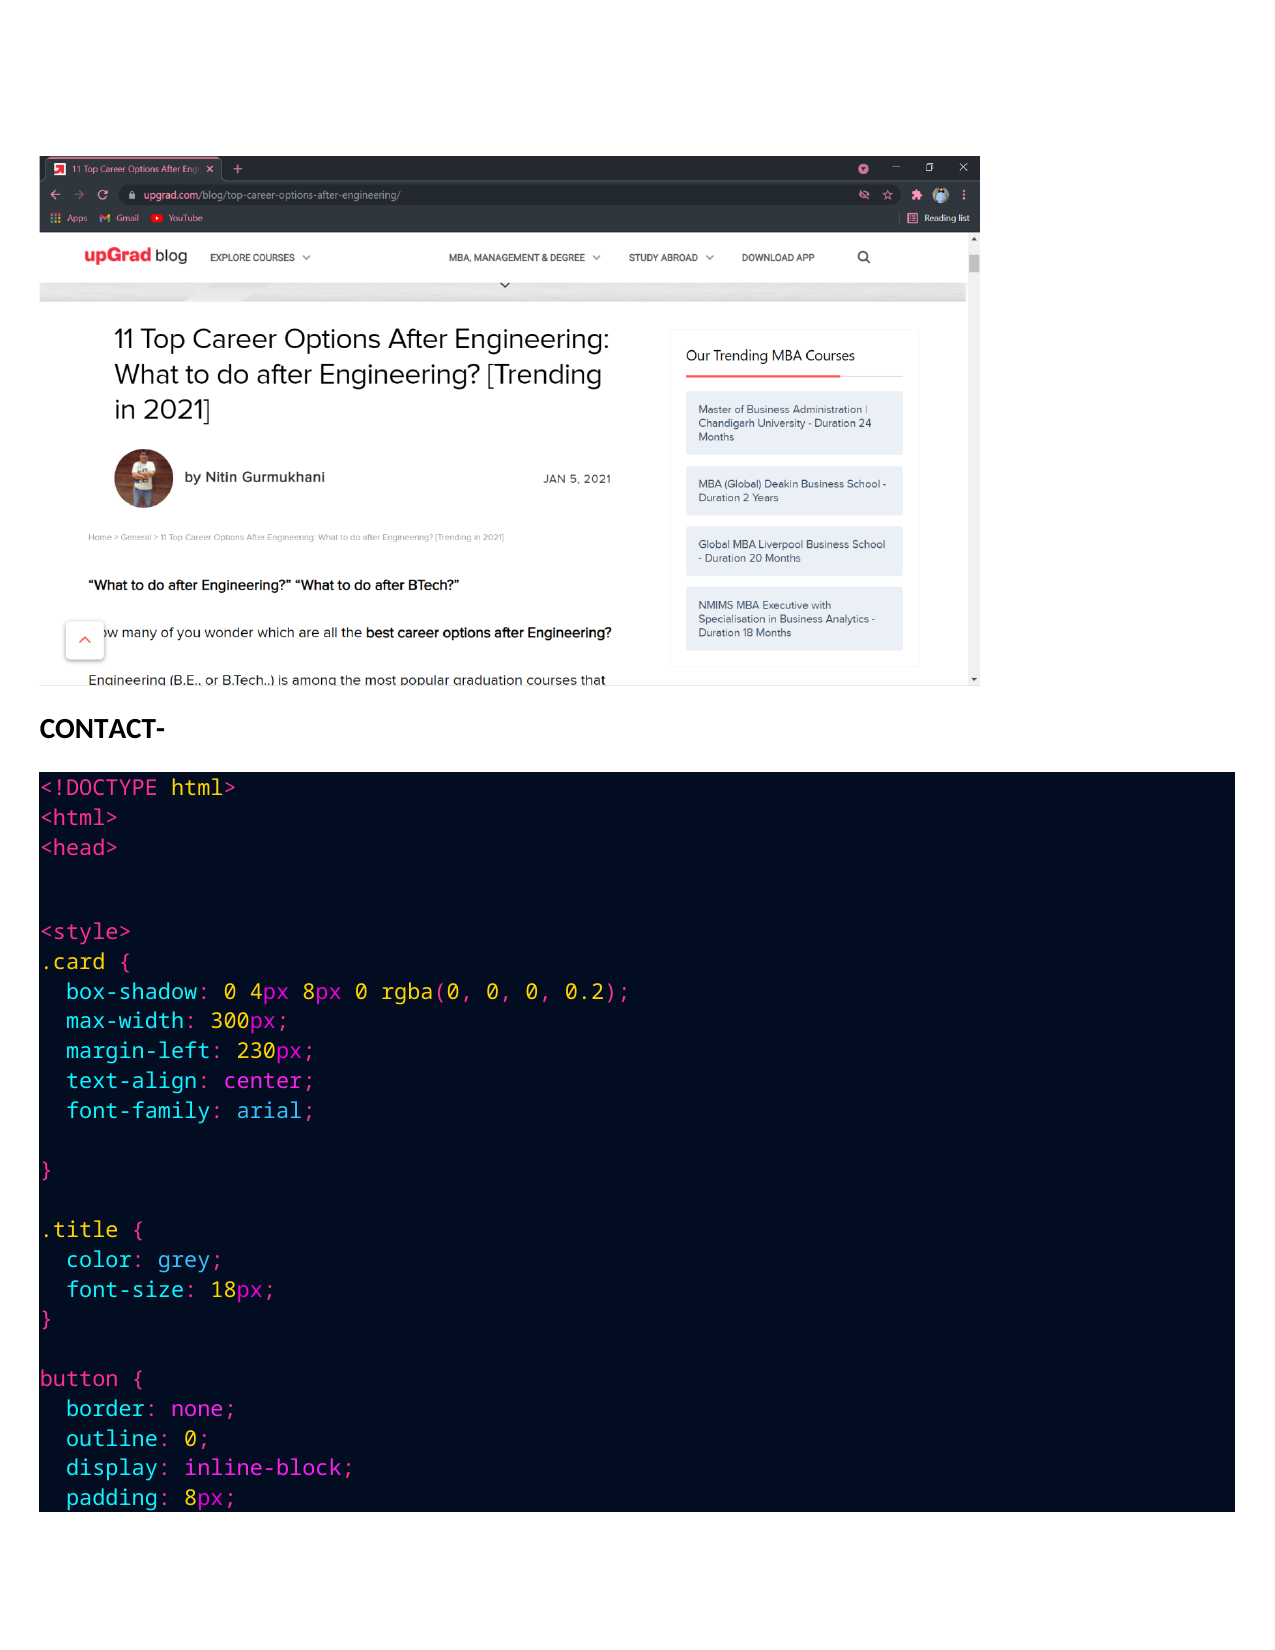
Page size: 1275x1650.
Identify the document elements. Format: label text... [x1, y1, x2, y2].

text button { [39, 1363, 1235, 1393]
text } [39, 1303, 1235, 1333]
text } [39, 1154, 1235, 1184]
text <!DOCTYPE html> [39, 772, 1235, 802]
text padding: 8px; [39, 1482, 1235, 1512]
text font-family: arial; [39, 1095, 1235, 1124]
text outline: 0; [39, 1422, 1235, 1452]
text .card { [39, 946, 1235, 976]
text border: none; [39, 1393, 1235, 1422]
text font-size: 18px; [39, 1273, 1235, 1303]
text <html> [39, 802, 1235, 831]
text <head> [39, 831, 1235, 861]
text CONTACT- [39, 710, 1235, 746]
text margin-left: 230px; [39, 1035, 1235, 1065]
text max-width: 300px; [39, 1005, 1235, 1035]
text color: grey; [39, 1244, 1235, 1273]
text .title { [39, 1214, 1235, 1244]
text display: inline-block; [39, 1452, 1235, 1482]
text text-align: center; [39, 1065, 1235, 1095]
text <style> [39, 916, 1235, 946]
text box-shadow: 0 4px 8px 0 rgba(0, 0, 0, 0.2); [39, 976, 1235, 1005]
picture [39, 156, 980, 686]
